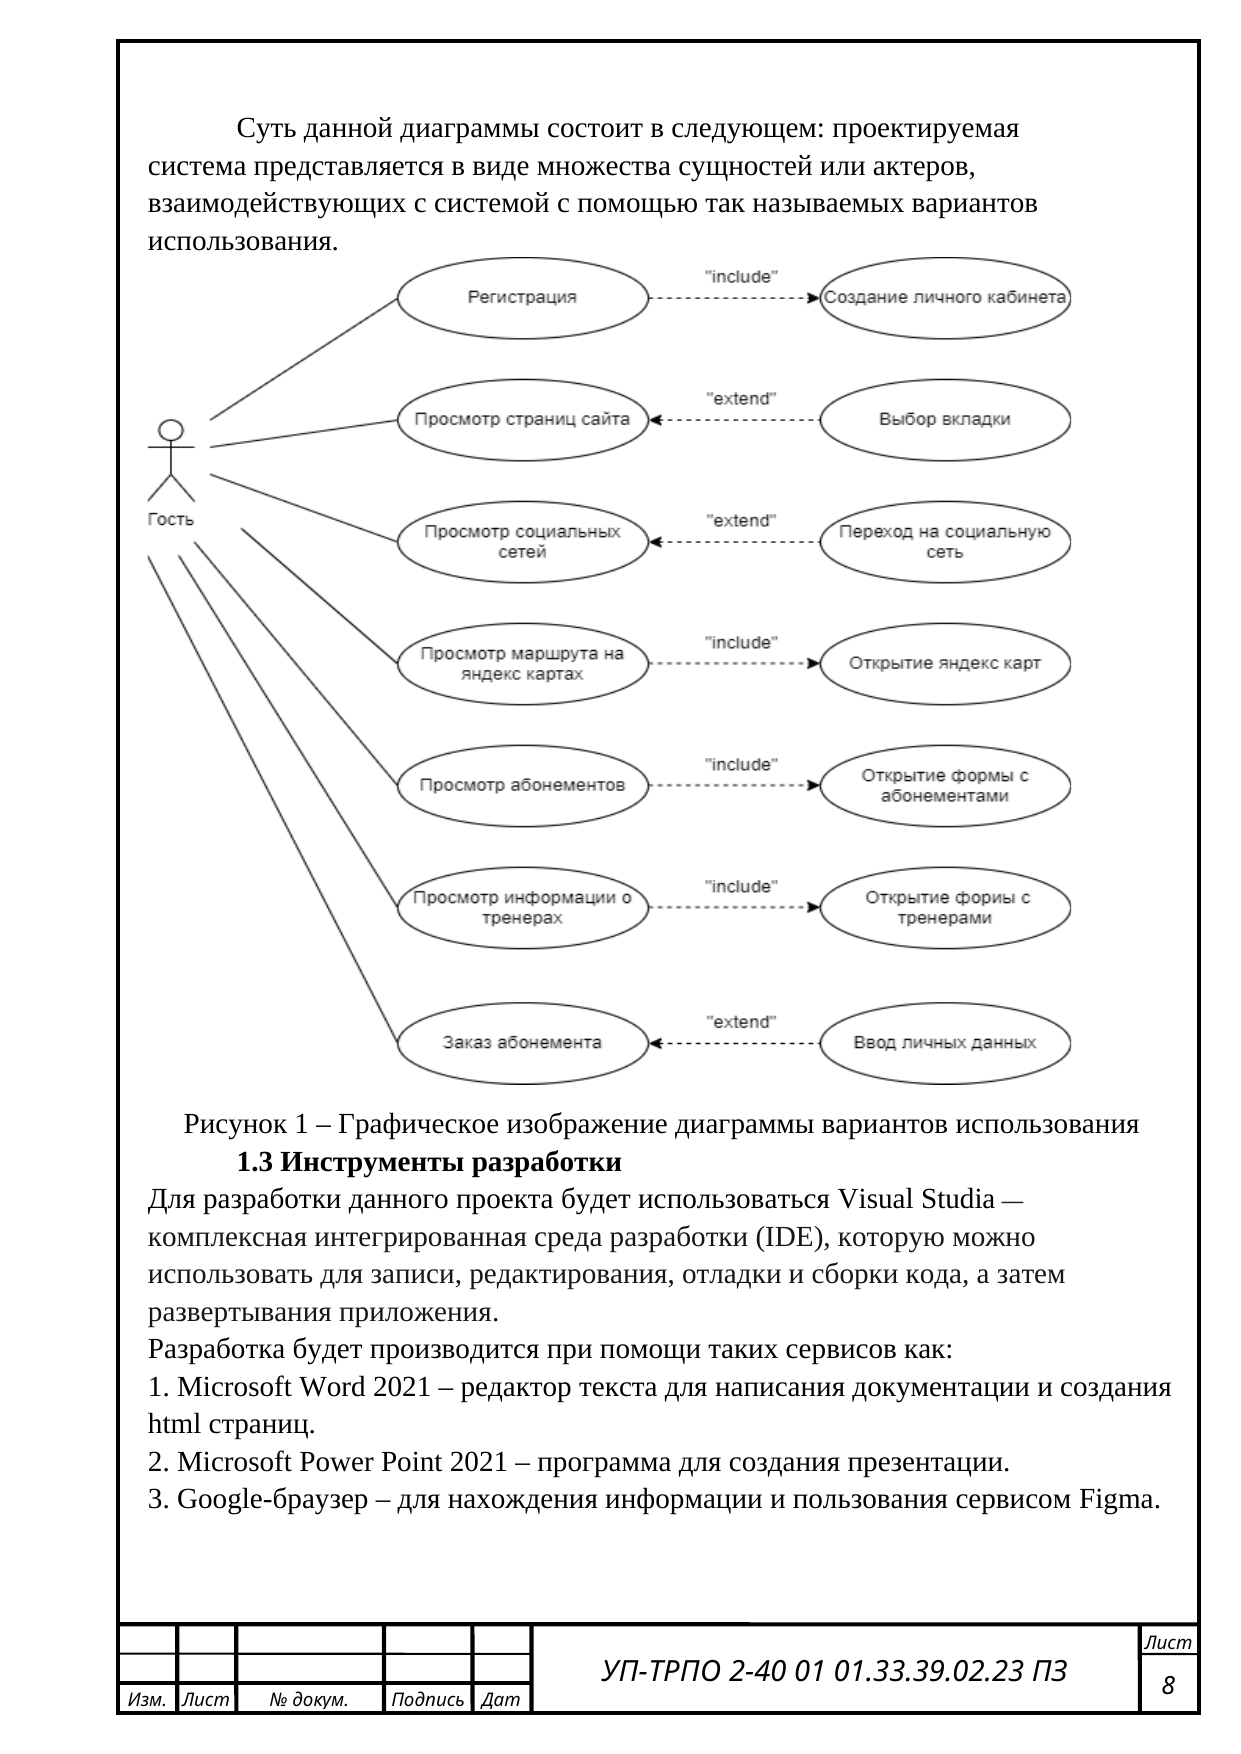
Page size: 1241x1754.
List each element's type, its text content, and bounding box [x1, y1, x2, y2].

picture [147, 257, 1072, 1085]
text 3. Google-браузер – для нахождения информации и пользования сервисом Figma. [148, 1479, 1175, 1516]
text Для разработки данного проекта будет использоваться Visual Studia —комплексная интегрированная среда разработки (IDE), которую можно использовать для записи, редактирования, отладки и сборки кода, а затем развертывания приложения. [148, 1179, 1175, 1329]
text Рисунок 1 – Графическое изображение диаграммы вариантов использования [148, 1104, 1175, 1141]
text 1.3 Инструменты разработки [148, 1141, 1175, 1179]
text взаимодействующих с системой с помощью так называемых вариантов [148, 182, 1175, 220]
text Разработка будет производится при помощи таких сервисов как: [148, 1329, 1175, 1366]
text 2. Microsoft Power Point 2021 – программа для создания презентации. [148, 1441, 1175, 1479]
text Суть данной диаграммы состоит в следующем: проектируемая [148, 107, 1175, 145]
text система представляется в виде множества сущностей или актеров, [148, 145, 1175, 182]
text использования. [148, 220, 1175, 257]
text 1. Microsoft Word 2021 – редактор текста для написания документации и создания html страниц. [148, 1366, 1175, 1441]
